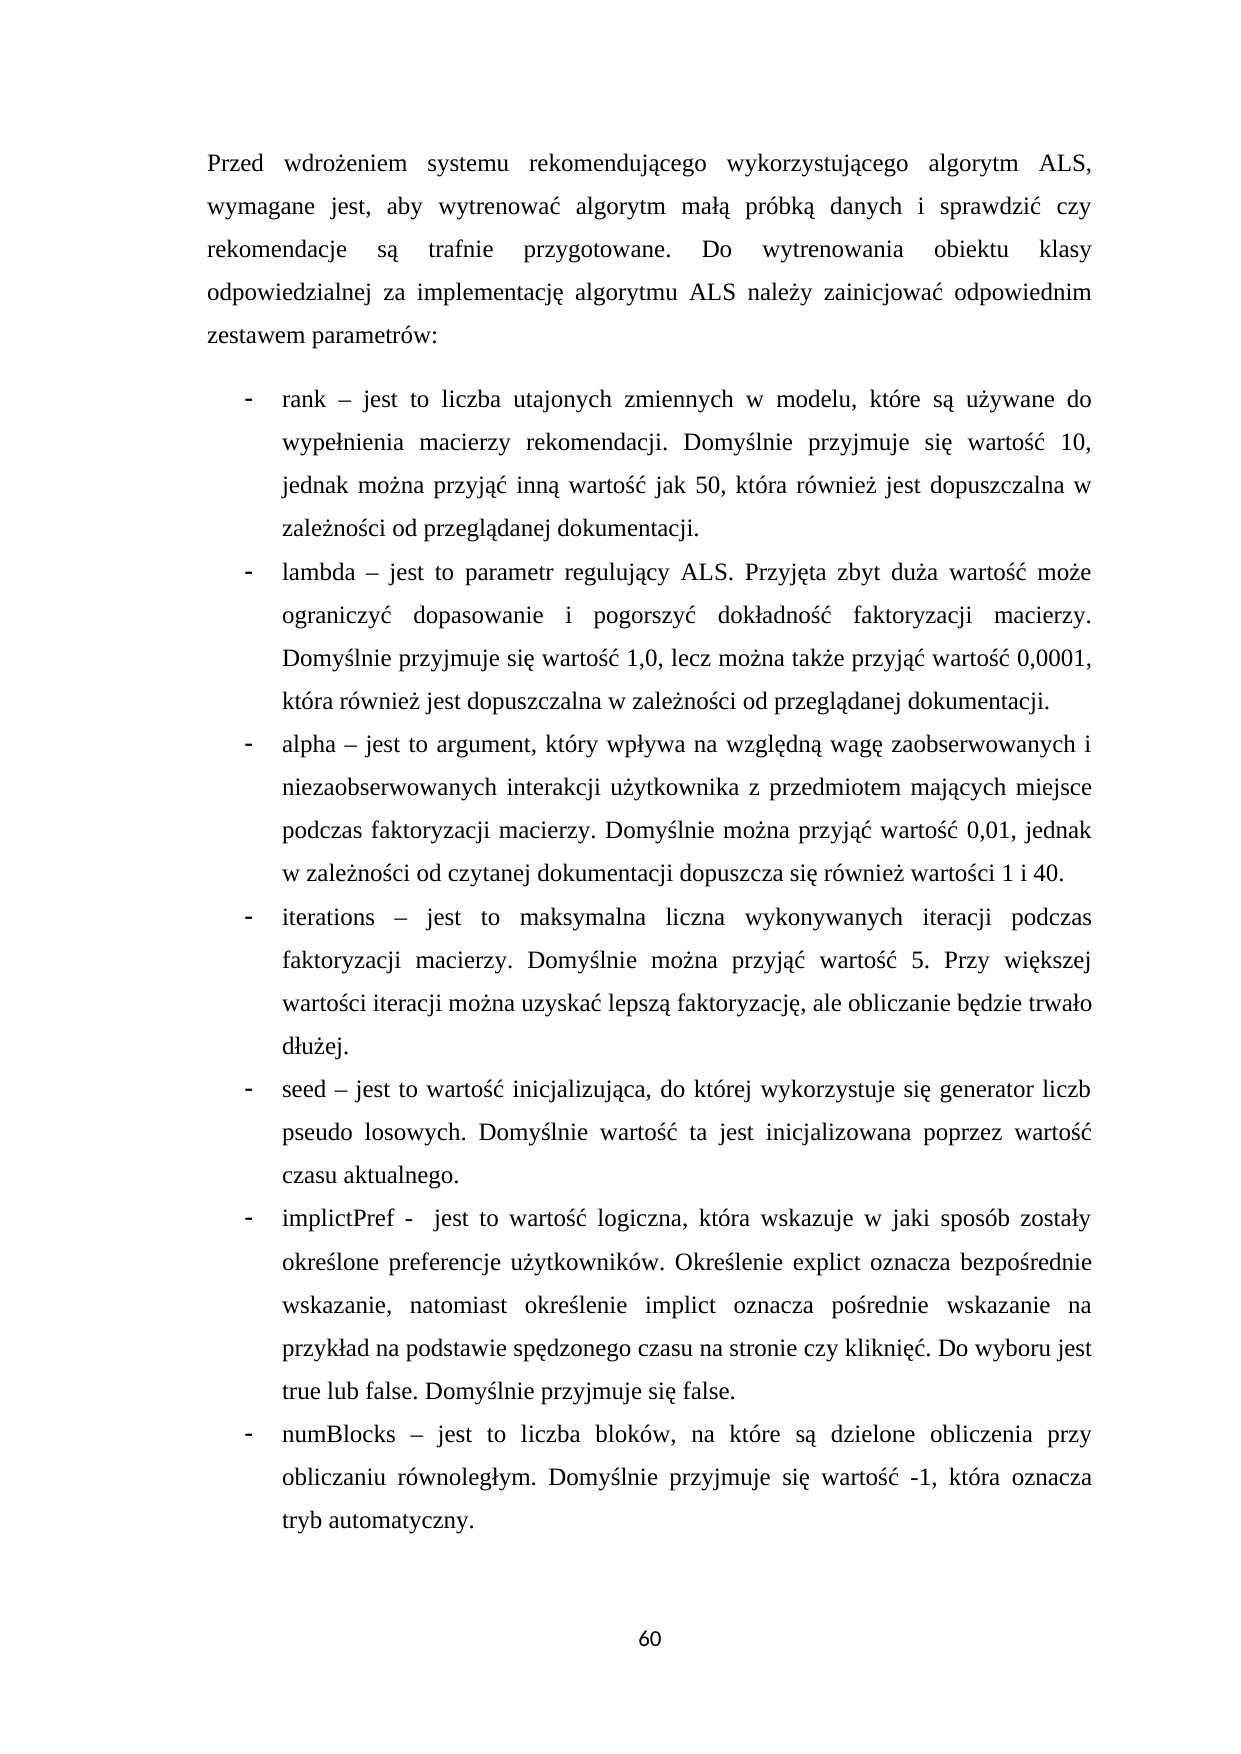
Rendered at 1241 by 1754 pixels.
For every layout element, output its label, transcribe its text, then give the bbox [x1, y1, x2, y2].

text Przed wdrożeniem systemu rekomendującego wykorzystującego algorytm ALS, wymagane jest, aby wytrenować algorytm małą próbką danych i sprawdzić czy rekomendacje są trafnie przygotowane. Do wytrenowania obiektu klasy odpowiedzialnej za implementację algorytmu ALS należy zainicjować odpowiednim zestawem parametrów: [207, 148, 1092, 349]
list alpha – jest to argument, który wpływa na względną wagę zaobserwowanych i niezaobserwowanych interakcji użytkownika z przedmiotem mających miejsce podczas faktoryzacji macierzy. Domyślnie można przyjąć wartość 0,01, jednak w zależności od czytanej dokumentacji dopuszcza się również wartości 1 i 40. [244, 729, 1092, 887]
list implictPref - jest to wartość logiczna, która wskazuje w jaki sposób zostały określone preferencje użytkowników. Określenie explict oznacza bezpośrednie wskazanie, natomiast określenie implict oznacza pośrednie wskazanie na przykład na podstawie spędzonego czasu na stronie czy kliknięć. Do wyboru jest true lub false. Domyślnie przyjmuje się false. [244, 1203, 1092, 1405]
list lambda – jest to parametr regulujący ALS. Przyjęta zbyt duża wartość może ograniczyć dopasowanie i pogorszyć dokładność faktoryzacji macierzy. Domyślnie przyjmuje się wartość 1,0, lecz można także przyjąć wartość 0,0001, która również jest dopuszczalna w zależności od przeglądanej dokumentacji. [244, 557, 1092, 715]
list rank – jest to liczba utajonych zmiennych w modelu, które są używane do wypełnienia macierzy rekomendacji. Domyślnie przyjmuje się wartość 10, jednak można przyjąć inną wartość jak 50, która również jest dopuszczalna w zależności od przeglądanej dokumentacji. [244, 384, 1092, 542]
list numBlocks – jest to liczba bloków, na które są dzielone obliczenia przy obliczaniu równoległym. Domyślnie przyjmuje się wartość -1, która oznacza tryb automatyczny. [244, 1419, 1092, 1534]
list iterations – jest to maksymalna liczna wykonywanych iteracji podczas faktoryzacji macierzy. Domyślnie można przyjąć wartość 5. Przy większej wartości iteracji można uzyskać lepszą faktoryzację, ale obliczanie będzie trwało dłużej. [244, 902, 1092, 1060]
list seed – jest to wartość inicjalizująca, do której wykorzystuje się generator liczb pseudo losowych. Domyślnie wartość ta jest inicjalizowana poprzez wartość czasu aktualnego. [244, 1074, 1092, 1189]
